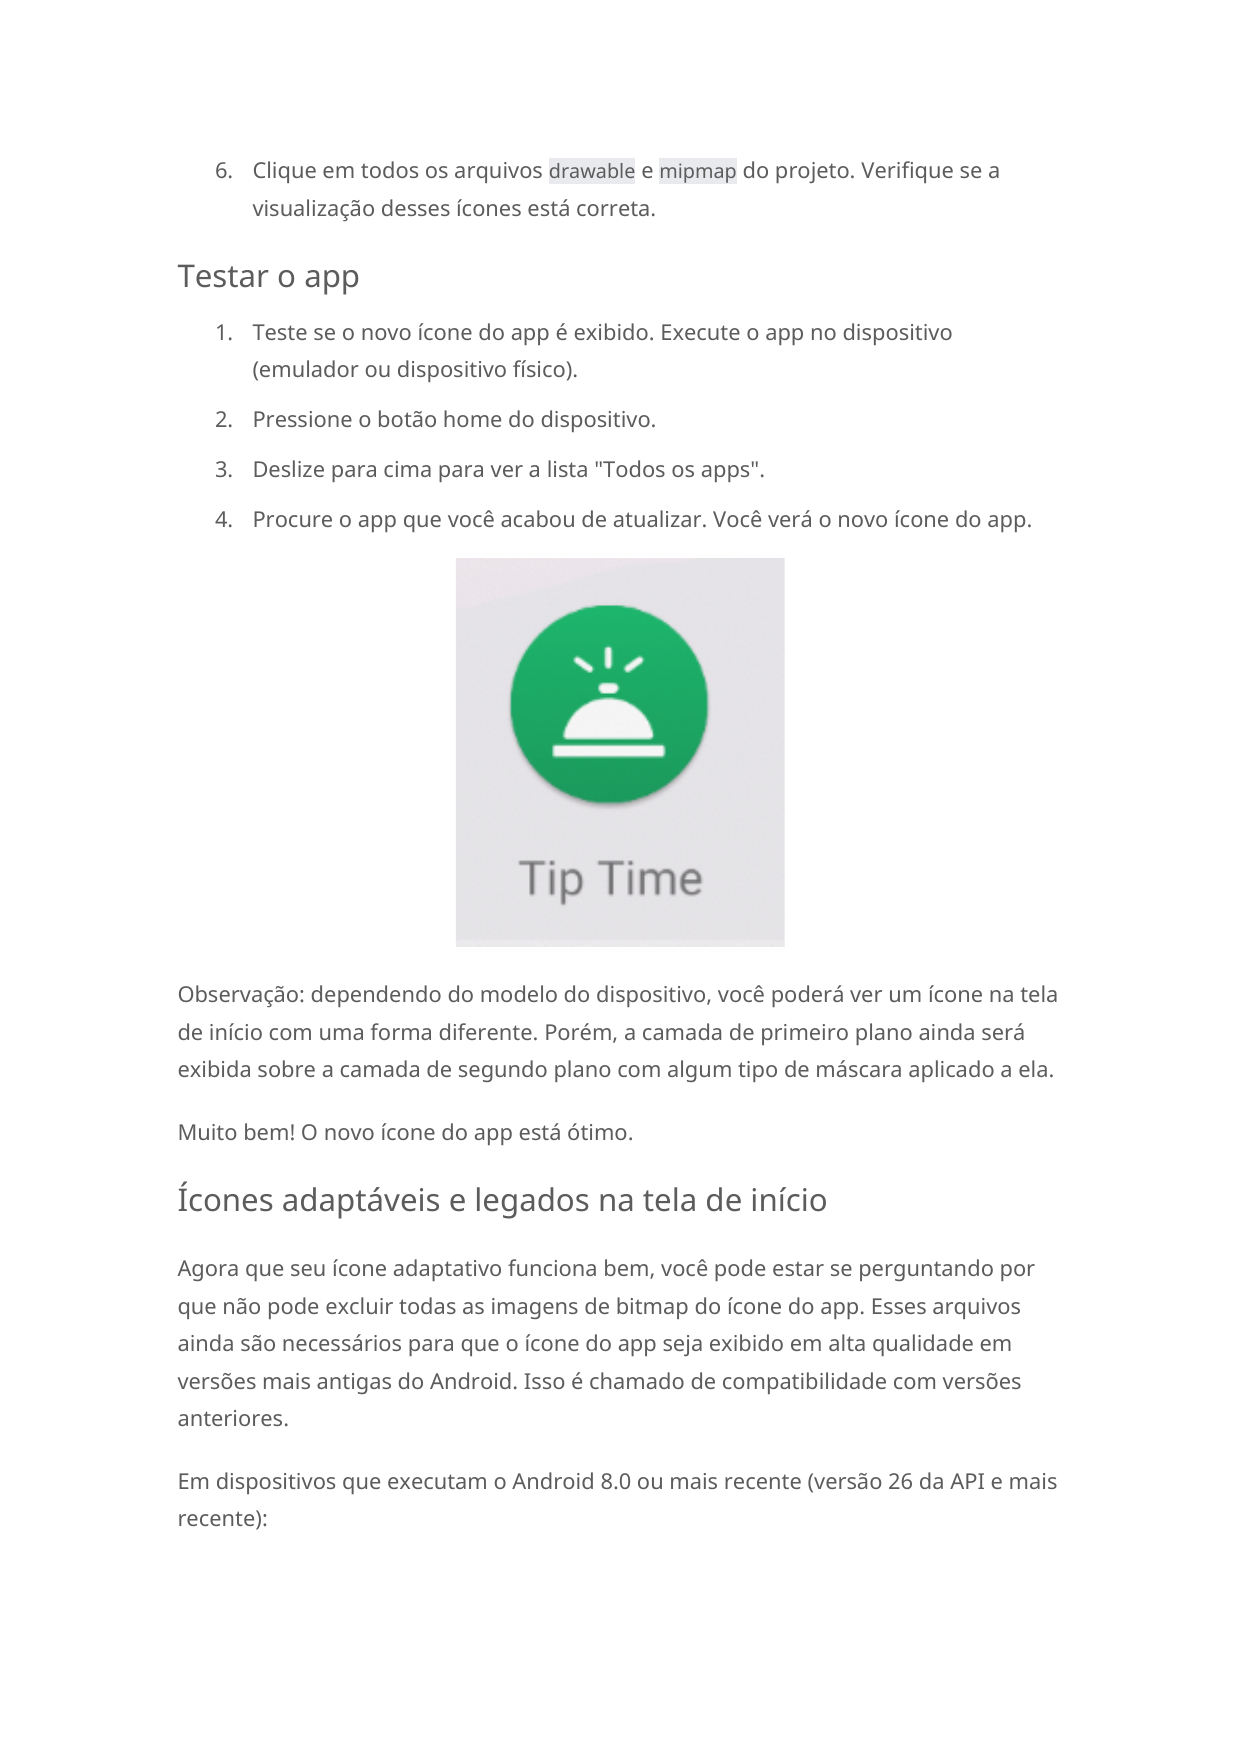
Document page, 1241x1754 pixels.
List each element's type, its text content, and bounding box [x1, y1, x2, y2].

list Clique em todos os arquivos drawable e mipmap do projeto. Verifique se a visualização desses ícones está correta. [215, 148, 1063, 223]
list Teste se o novo ícone do app é exibido. Execute o app no dispositivo (emulador ou dispositivo físico). [215, 309, 1063, 384]
text Muito bem! O novo ícone do app está ótimo. [177, 1109, 1063, 1147]
text Em dispositivos que executam o Android 8.0 ou mais recente (versão 26 da API e mais recente): [177, 1458, 1063, 1533]
list Pressione o botão home do dispositivo. [215, 396, 1063, 434]
list Deslize para cima para ver a lista "Todos os apps". [215, 446, 1063, 484]
text Testar o app [177, 254, 1063, 296]
picture [455, 558, 785, 947]
text Ícones adaptáveis e legados na tela de início [177, 1178, 1063, 1220]
list Procure o app que você acabou de atualizar. Você verá o novo ícone do app. [215, 496, 1063, 534]
text Observação: dependendo do modelo do dispositivo, você poderá ver um ícone na tela de início com uma forma diferente. Porém, a camada de primeiro plano ainda será exibida sobre a camada de segundo plano com algum tipo de máscara aplicado a ela. [177, 972, 1063, 1084]
text Agora que seu ícone adaptativo funciona bem, você pode estar se perguntando por que não pode excluir todas as imagens de bitmap do ícone do app. Esses arquivos ainda são necessários para que o ícone do app seja exibido em alta qualidade em versões mais antigas do Android. Isso é chamado de compatibilidade com versões anteriores. [177, 1245, 1063, 1433]
